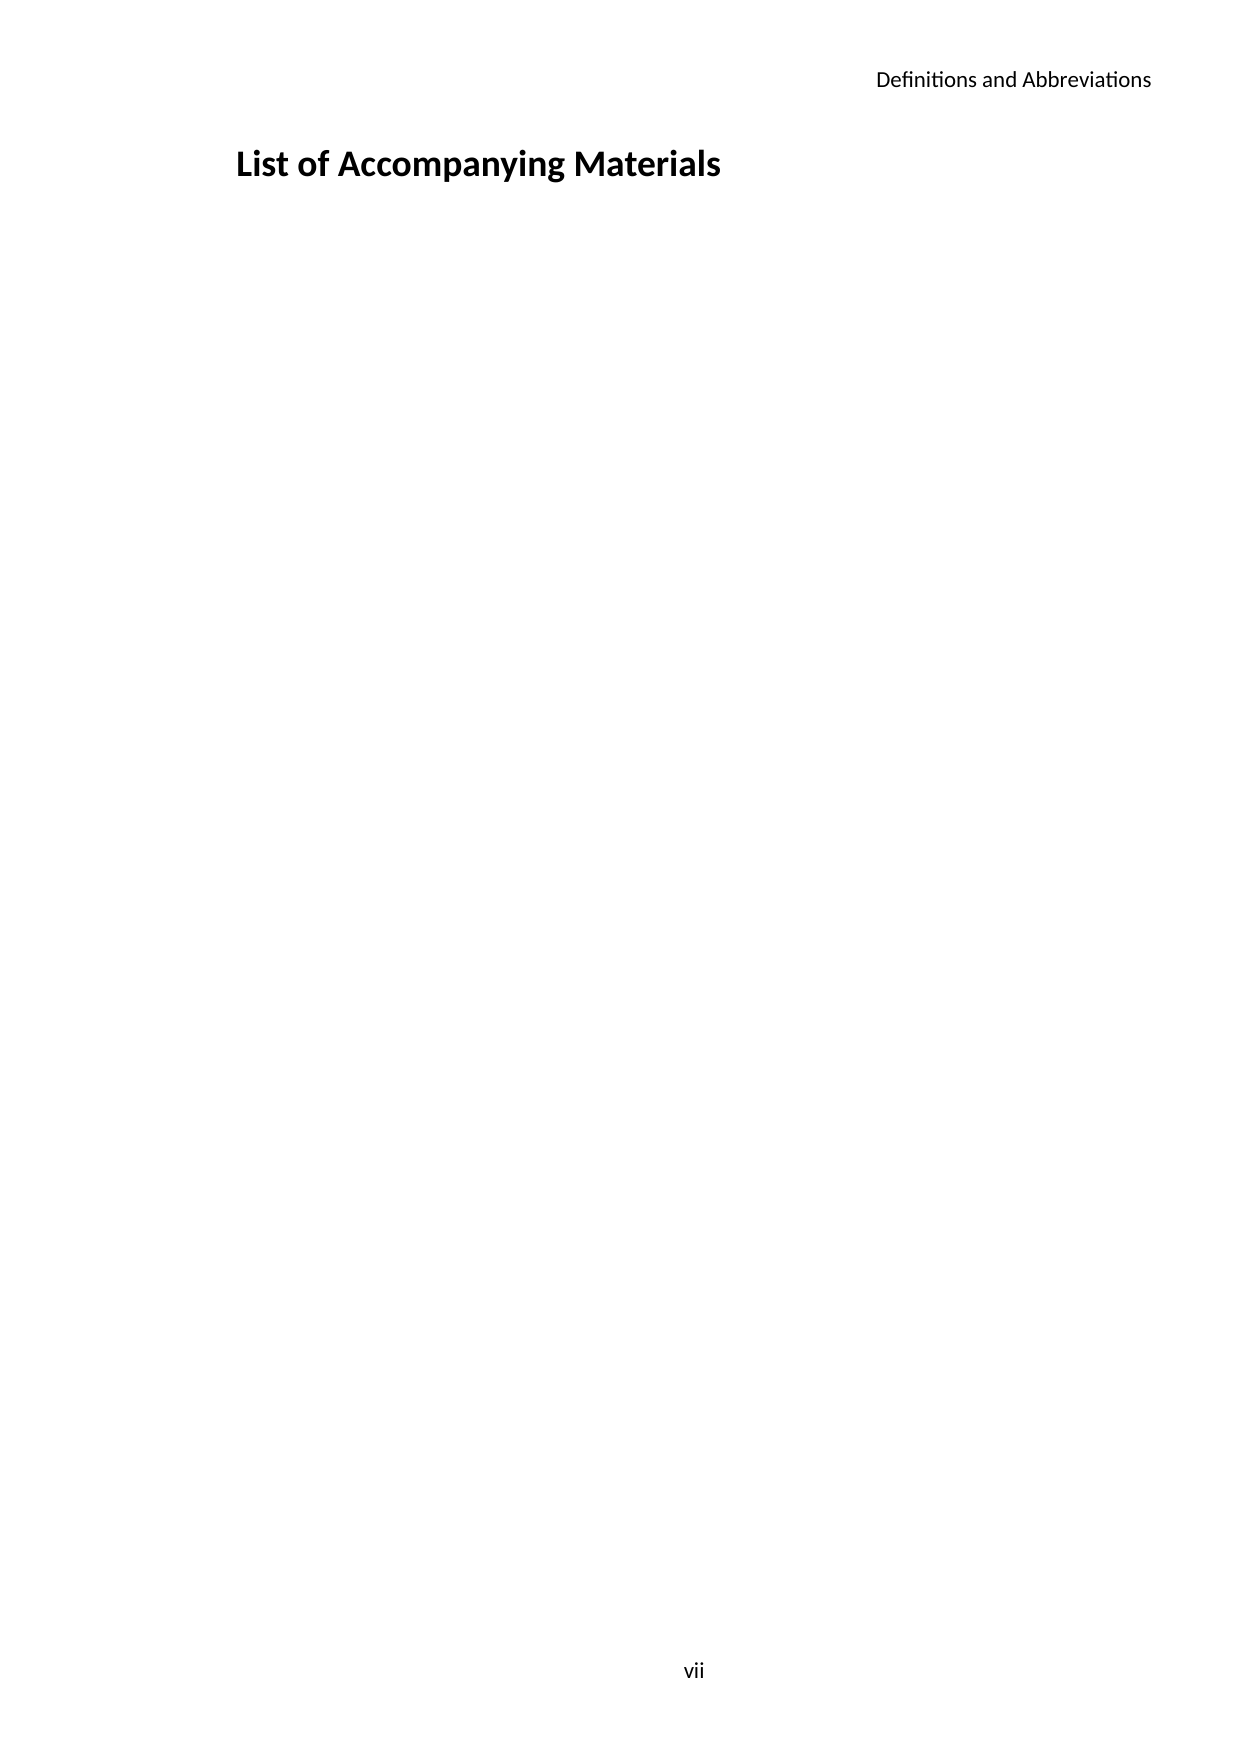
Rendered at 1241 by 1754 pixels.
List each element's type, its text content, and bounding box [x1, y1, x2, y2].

text List of Accompanying Materials [236, 139, 1152, 185]
